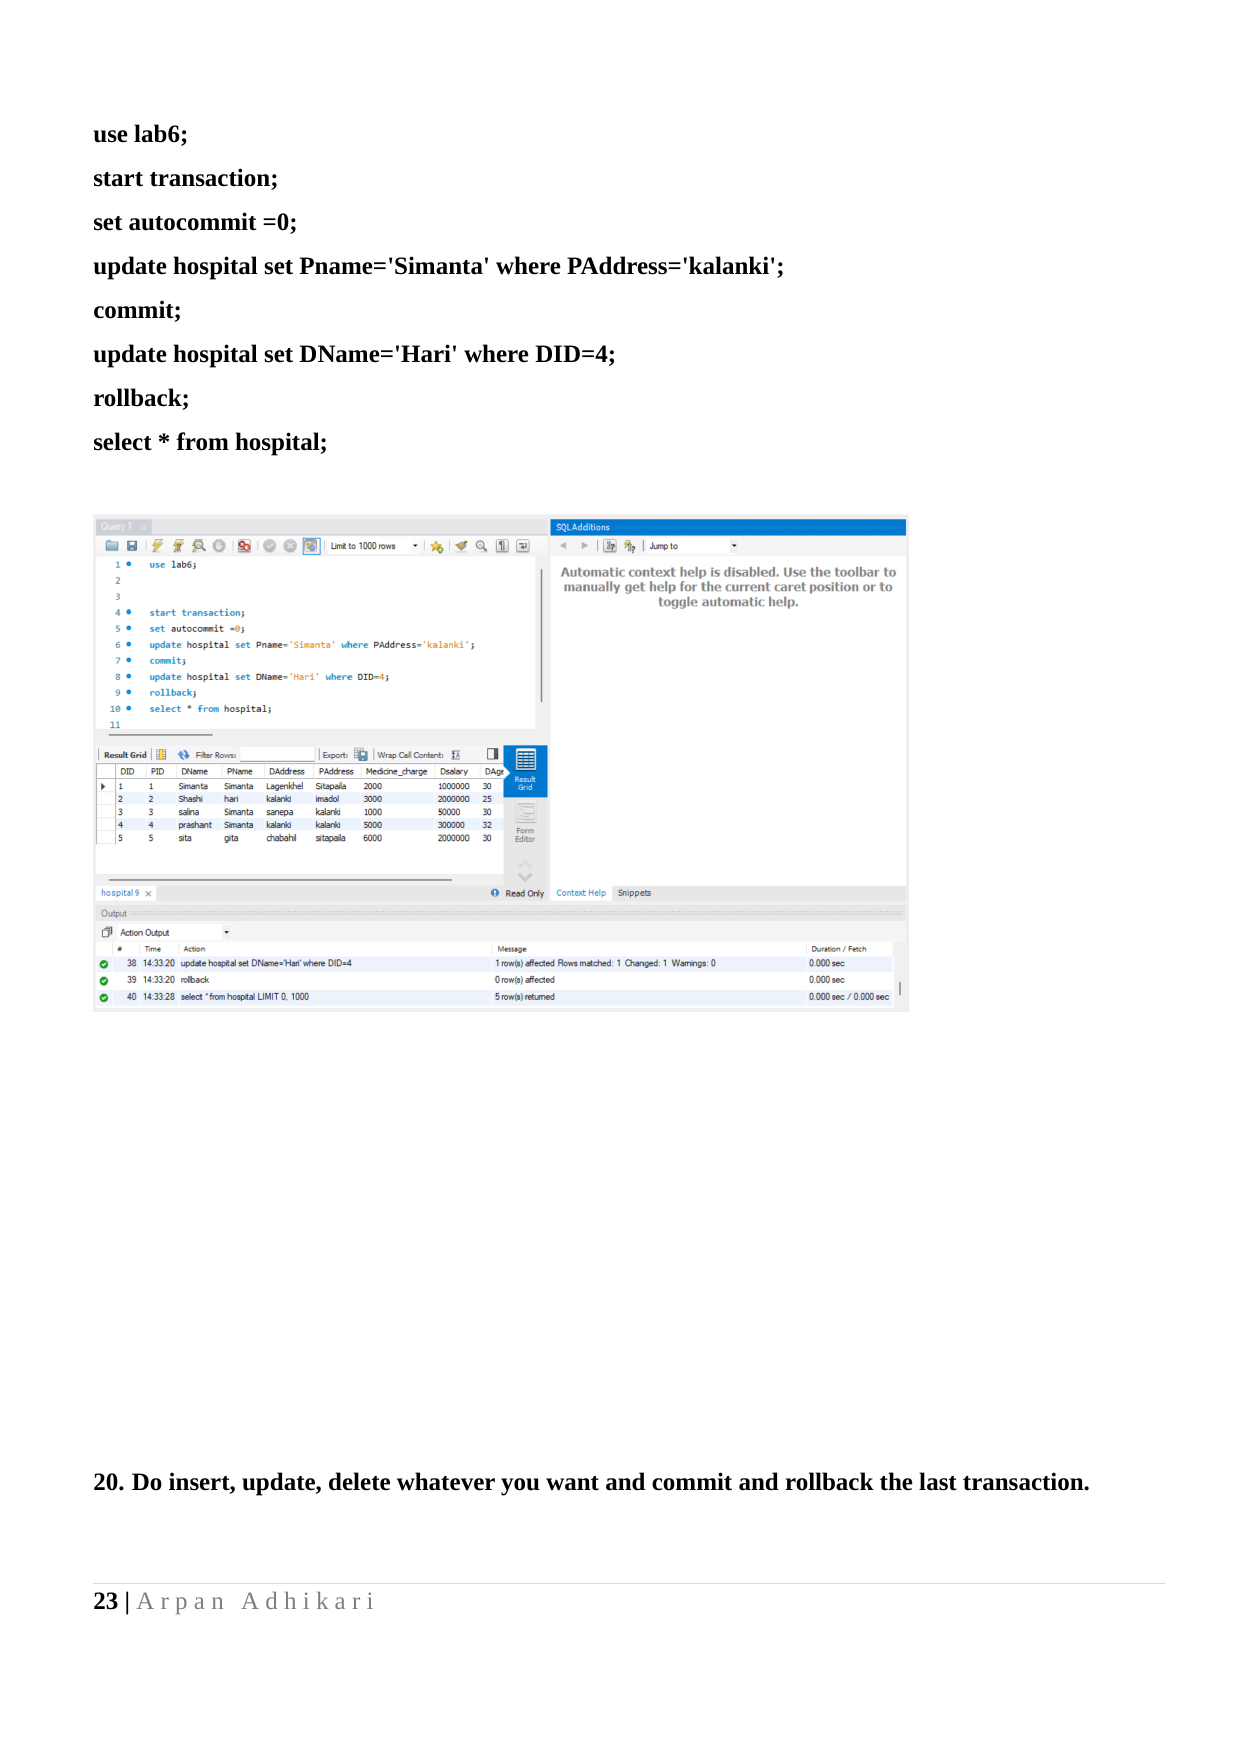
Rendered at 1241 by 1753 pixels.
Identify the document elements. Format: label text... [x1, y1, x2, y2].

text use lab6; [93, 119, 1165, 148]
text 20. Do insert, update, delete whatever you want and commit and rollback the last transaction. [93, 1467, 1165, 1496]
text commit; [93, 295, 1165, 323]
text update hospital set DName='Hari' where DID=4; [93, 339, 1165, 367]
text rollback; [93, 383, 1165, 411]
text set autocommit =0; [93, 207, 1165, 236]
text select * from hospital; [93, 427, 1165, 455]
text update hospital set Pname='Simanta' where PAddress='kalanki'; [93, 251, 1165, 279]
picture [93, 514, 910, 1012]
text start transaction; [93, 163, 1165, 192]
